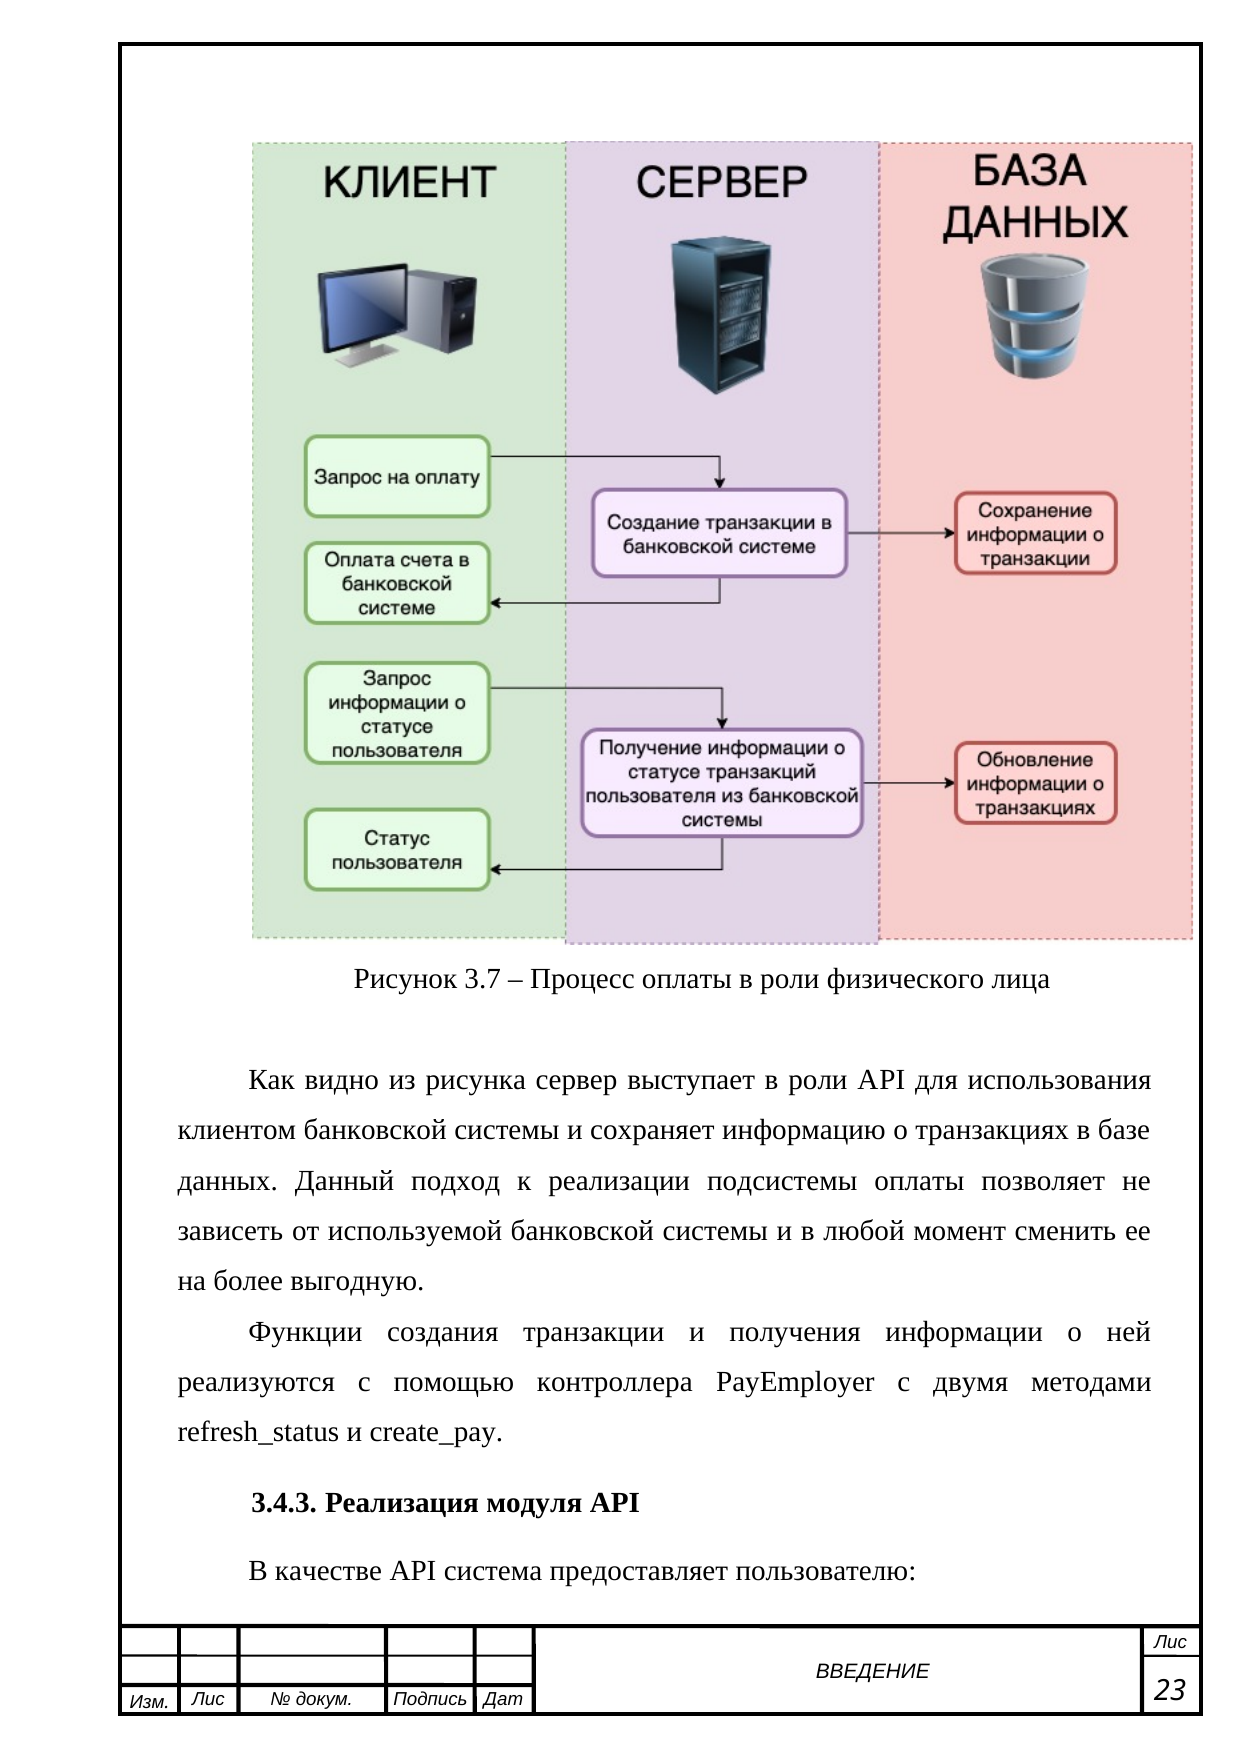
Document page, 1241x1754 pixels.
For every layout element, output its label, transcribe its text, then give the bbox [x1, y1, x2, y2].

text Функции создания транзакции и получения информации о ней реализуются с помощью контроллера PayEmployer с двумя методами refresh_status и create_pay. [177, 1314, 1152, 1448]
text В качестве API система предоставляет пользователю: [177, 1553, 1152, 1586]
subtitle Реализация модуля API [177, 1486, 1152, 1519]
text Рисунок 3.7 – Процесс оплаты в роли физического лица [252, 962, 1152, 995]
text Как видно из рисунка сервер выступает в роли API для использования клиентом банковской системы и сохраняет информацию о транзакциях в базе данных. Данный подход к реализации подсистемы оплаты позволяет не зависеть от используемой банковской системы и в любой момент сменить ее на более выгодную. [177, 1062, 1152, 1297]
picture [252, 141, 1194, 945]
